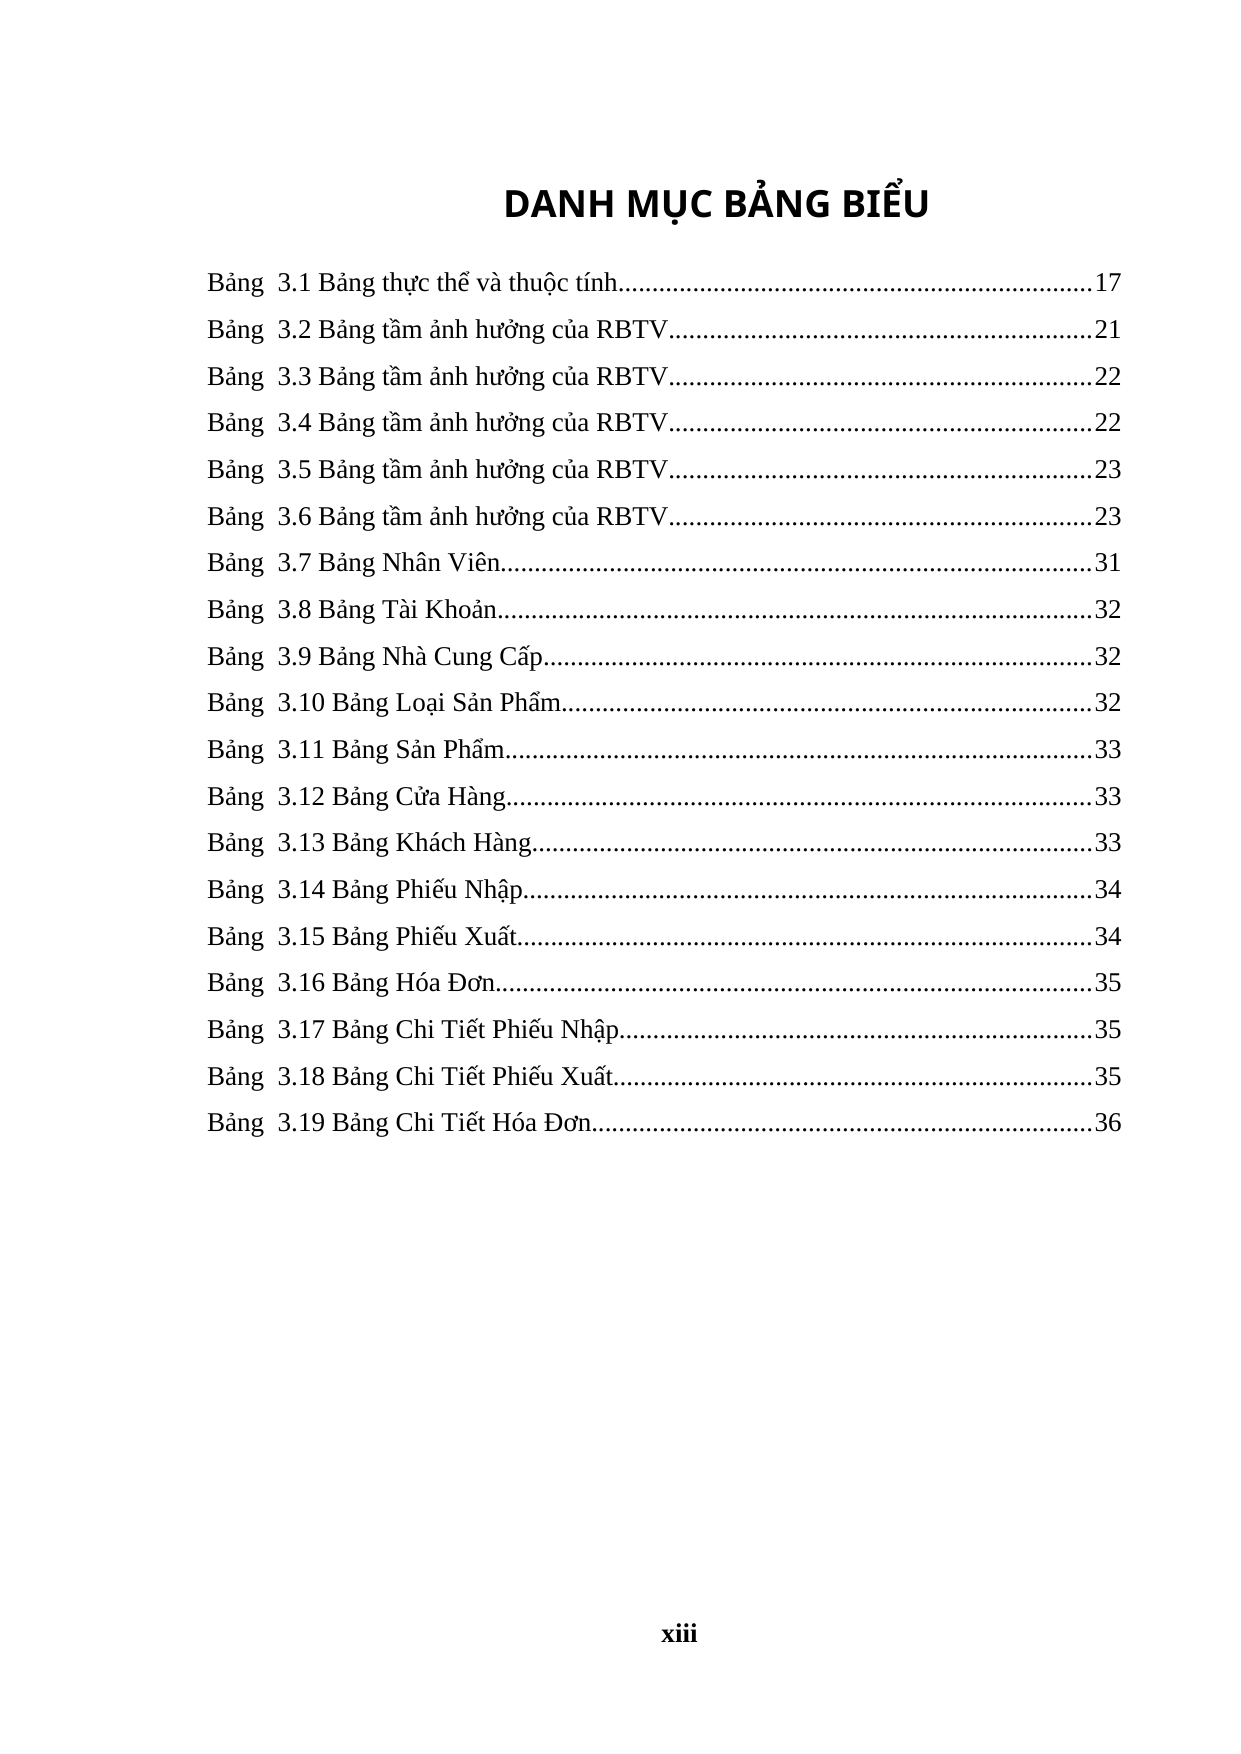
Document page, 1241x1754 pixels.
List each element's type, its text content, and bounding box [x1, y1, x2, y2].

text Bảng 3.10 Bảng Loại Sản Phẩm 32 [207, 686, 1122, 717]
text Bảng 3.2 Bảng tầm ảnh hưởng của RBTV 21 [207, 313, 1122, 344]
text Bảng 3.8 Bảng Tài Khoản 32 [207, 593, 1122, 624]
text Bảng 3.11 Bảng Sản Phẩm 33 [207, 733, 1122, 764]
text Bảng 3.15 Bảng Phiếu Xuất 34 [207, 919, 1122, 951]
text Bảng 3.12 Bảng Cửa Hàng 33 [207, 779, 1122, 811]
text Bảng 3.18 Bảng Chi Tiết Phiếu Xuất 35 [207, 1059, 1122, 1091]
subtitle DANH MỤC BẢNG BIỂU [311, 177, 1122, 228]
text Bảng 3.5 Bảng tầm ảnh hưởng của RBTV 23 [207, 453, 1122, 484]
text Bảng 3.3 Bảng tầm ảnh hưởng của RBTV 22 [207, 359, 1122, 391]
text Bảng 3.4 Bảng tầm ảnh hưởng của RBTV 22 [207, 406, 1122, 437]
text Bảng 3.13 Bảng Khách Hàng 33 [207, 826, 1122, 857]
text Bảng 3.16 Bảng Hóa Đơn 35 [207, 966, 1122, 997]
text Bảng 3.1 Bảng thực thể và thuộc tính 17 [207, 266, 1122, 297]
text Bảng 3.9 Bảng Nhà Cung Cấp 32 [207, 639, 1122, 671]
text Bảng 3.19 Bảng Chi Tiết Hóa Đơn 36 [207, 1106, 1122, 1137]
text Bảng 3.7 Bảng Nhân Viên 31 [207, 546, 1122, 577]
text Bảng 3.14 Bảng Phiếu Nhập 34 [207, 873, 1122, 904]
text Bảng 3.6 Bảng tầm ảnh hưởng của RBTV 23 [207, 499, 1122, 531]
text Bảng 3.17 Bảng Chi Tiết Phiếu Nhập 35 [207, 1013, 1122, 1044]
